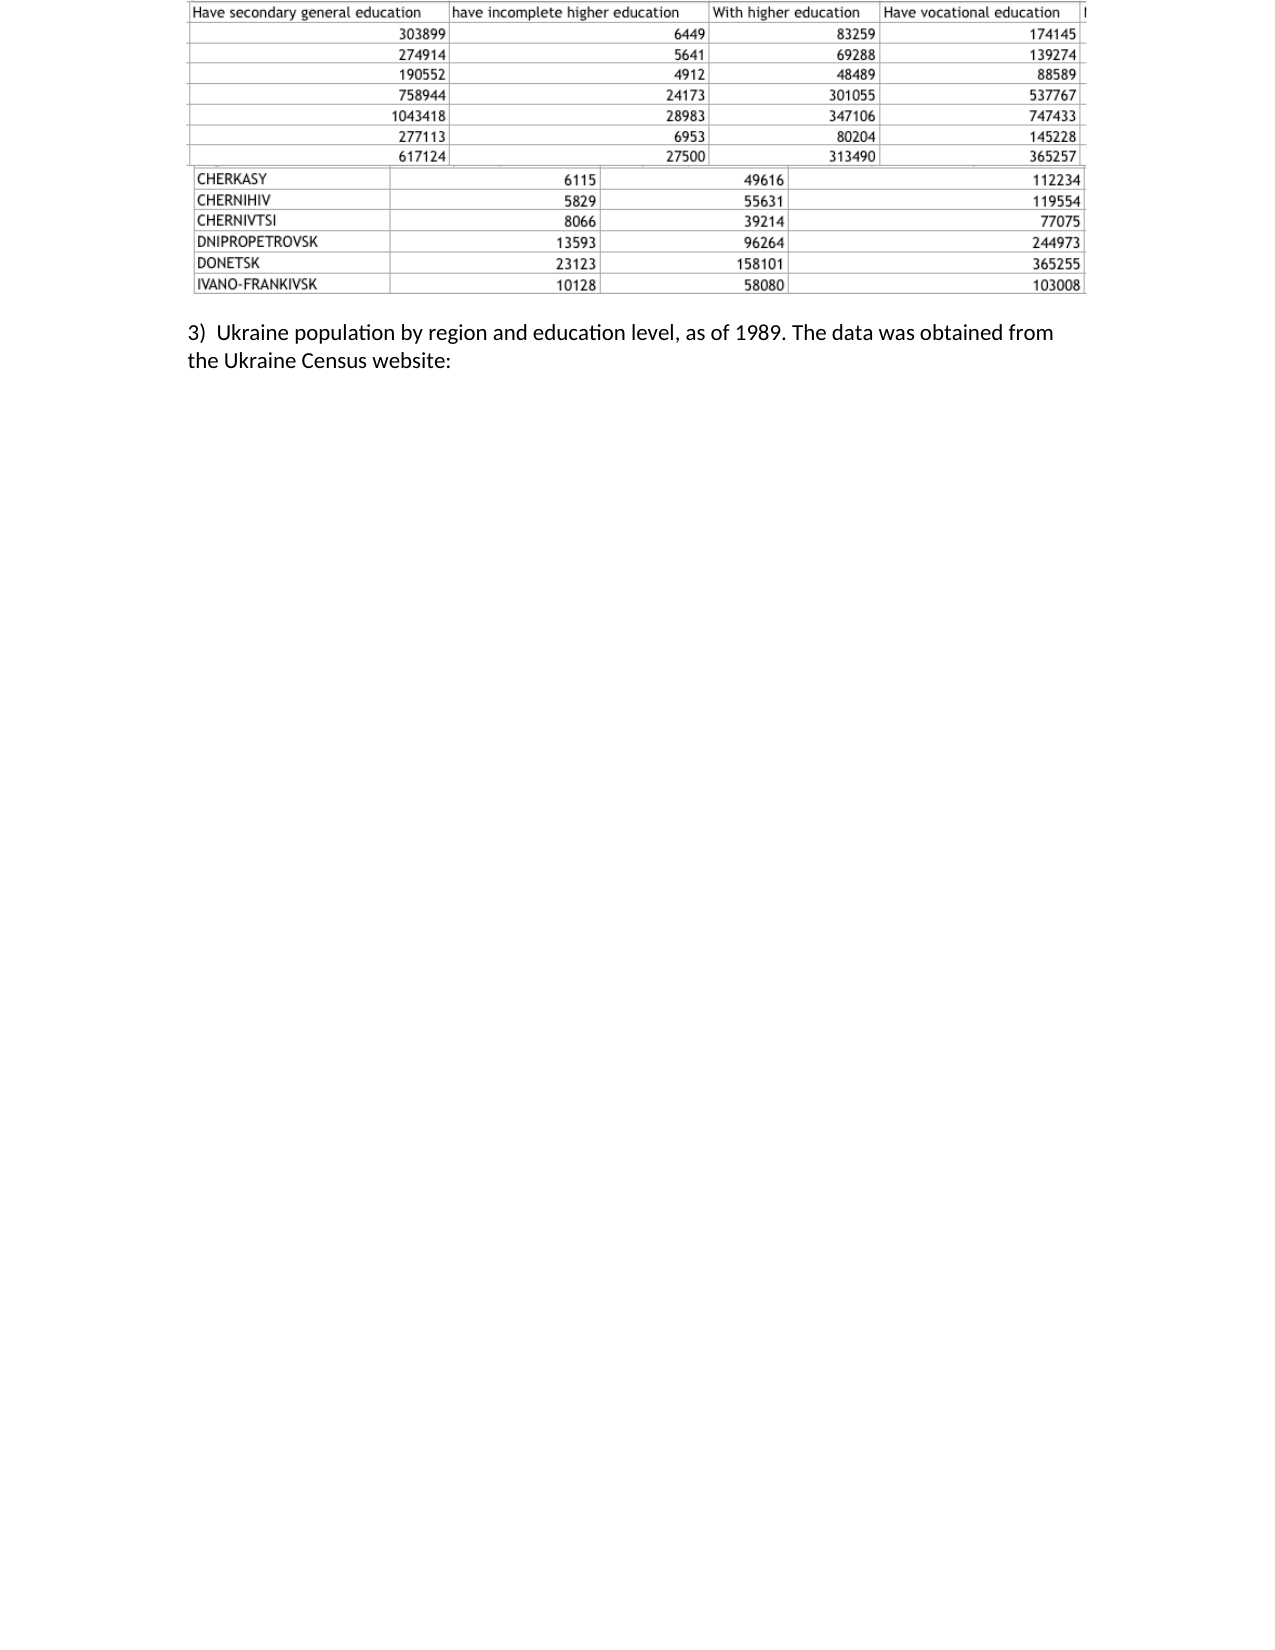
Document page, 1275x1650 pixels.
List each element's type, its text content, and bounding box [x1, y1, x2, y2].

text 3) Ukraine population by region and education level, as of 1989. The data was obtained from the Ukraine Census website: [187, 294, 1087, 374]
picture [186, 0, 1087, 294]
